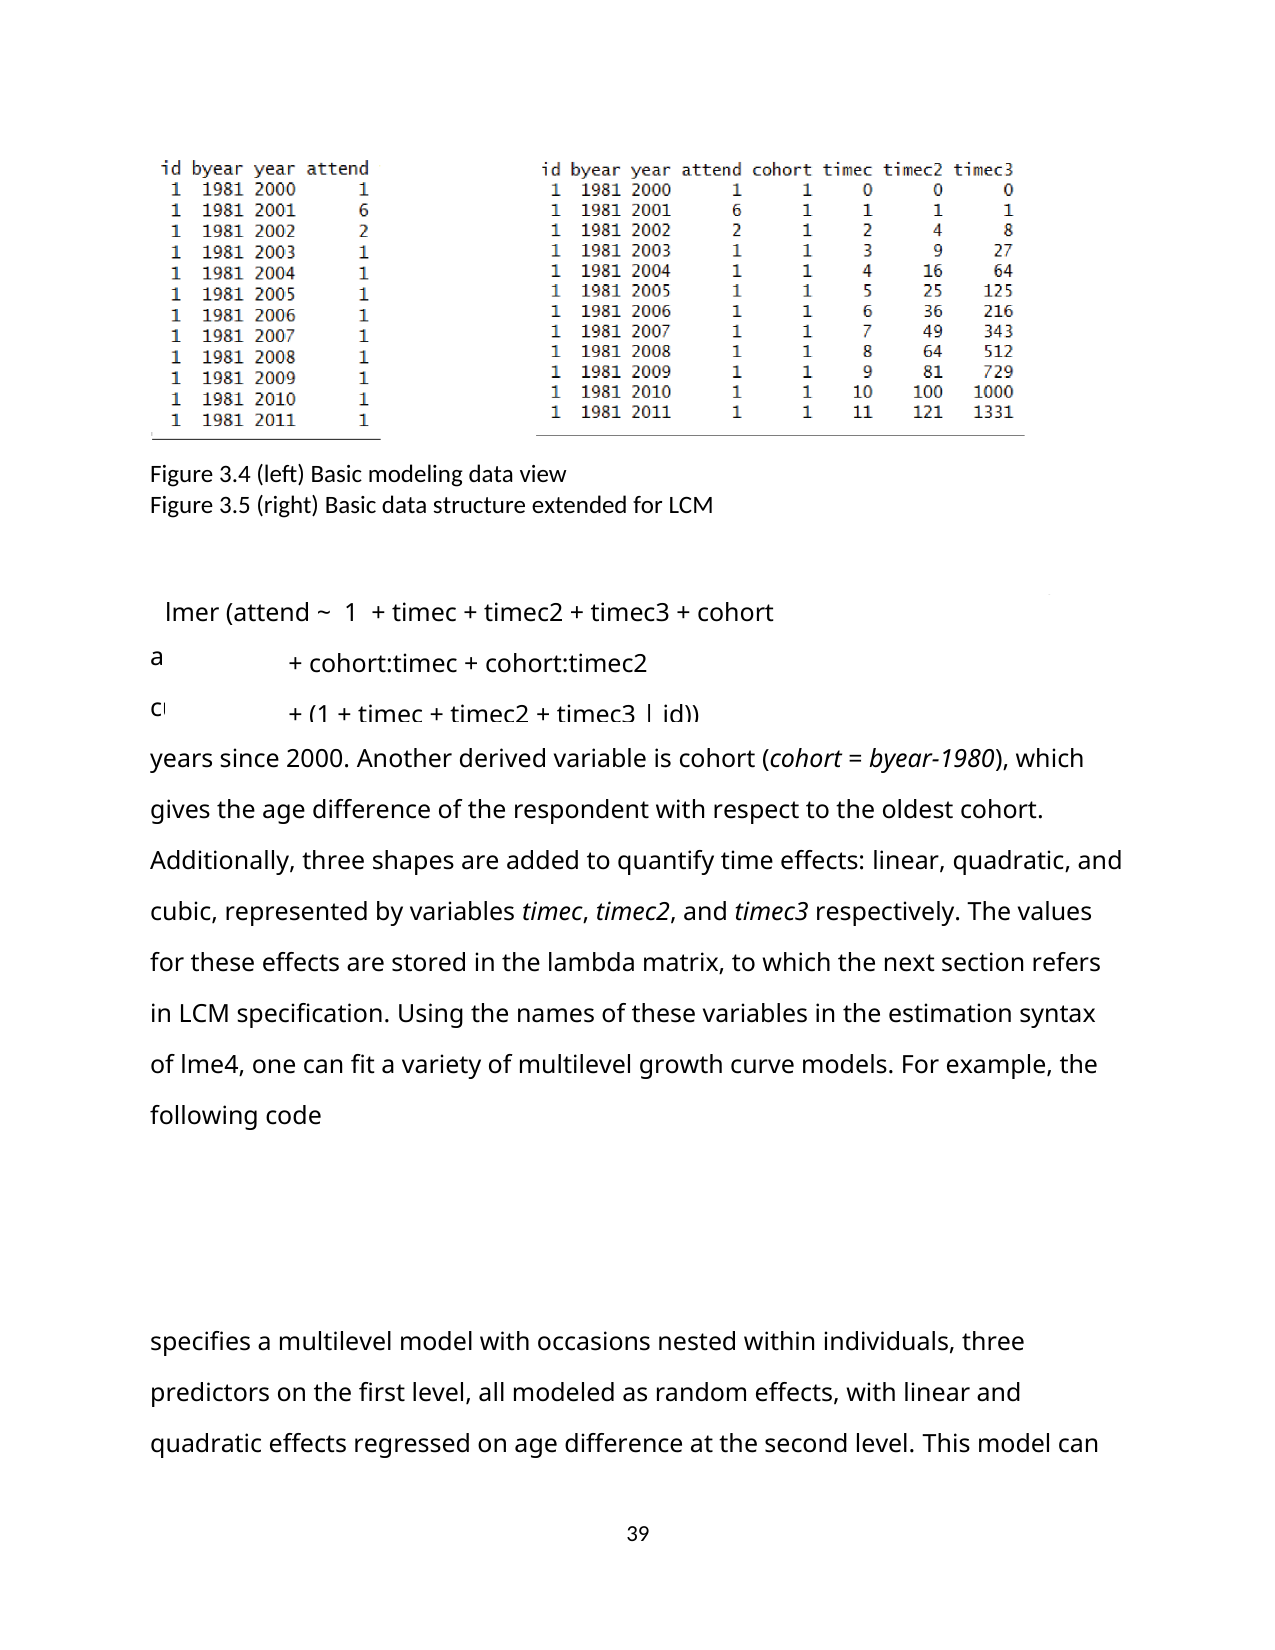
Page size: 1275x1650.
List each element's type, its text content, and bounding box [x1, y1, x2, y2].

picture [150, 150, 381, 445]
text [150, 1324, 1125, 1460]
text For example, consider Figure 3.5, in which the basic dataset was modified and augmented with several additional variables to match the structure of latent curve models. Timec is a centered variable (timec = year - 2000), and represents years since 2000. Another derived variable is cohort (cohort = byear-1980), which gives the age difference of the respondent with respect to the oldest cohort. Additionally, three shapes are added to quantify time effects: linear, quadratic, and cubic, represented by variables timec, timec2, and timec3 respectively. The values for these effects are stored in the lambda matrix, to which the next section refers in LCM specification. Using the names of these variables in the estimation syntax of lme4, one can fit a variety of multilevel growth curve models. For example, the following code [150, 587, 1125, 1290]
picture [534, 150, 1025, 438]
table_header [524, 150, 1113, 459]
table_header [139, 150, 523, 459]
text Figure 3.4 (left) Basic modeling data view [150, 459, 1125, 489]
text Figure 3.5 (right) Basic data structure extended for LCM [150, 489, 1125, 520]
